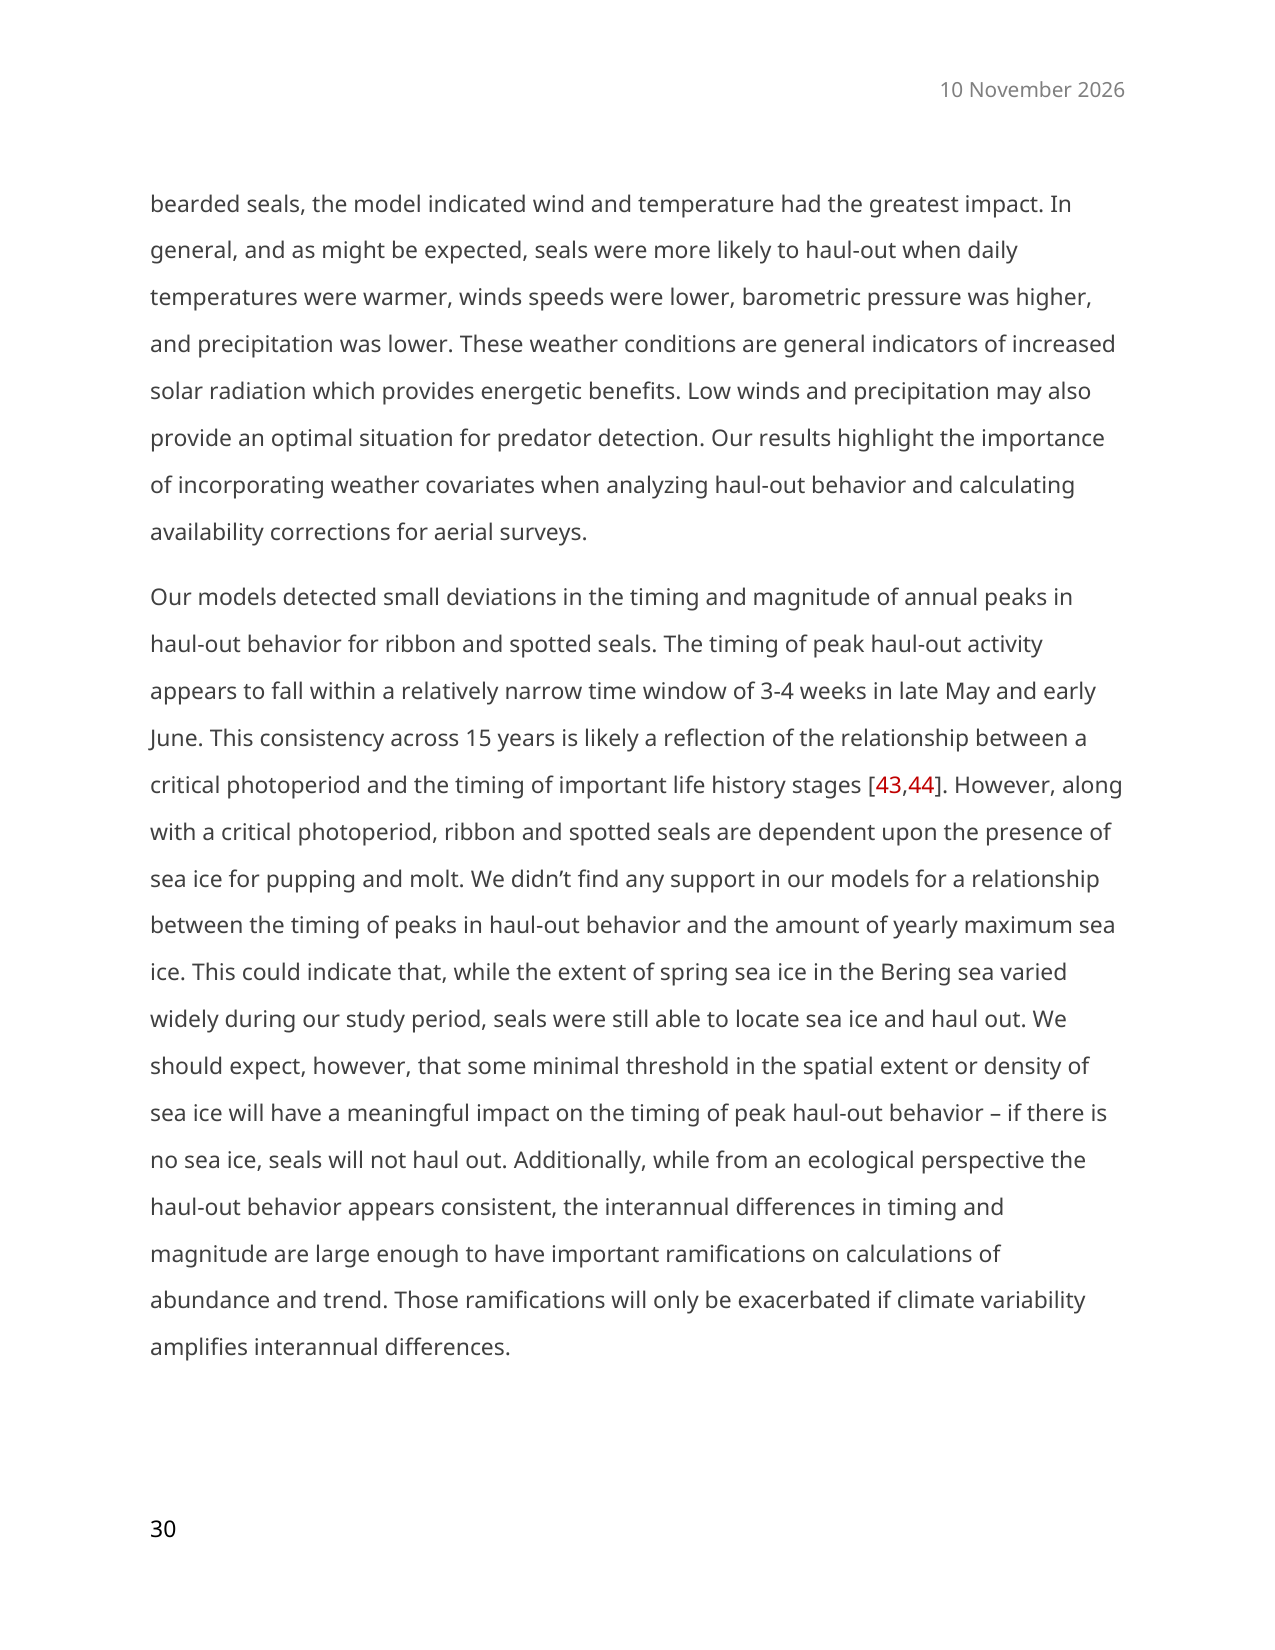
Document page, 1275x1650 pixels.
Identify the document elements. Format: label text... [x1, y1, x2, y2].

text Our models detected small deviations in the timing and magnitude of annual peaks in haul-out behavior for ribbon and spotted seals. The timing of peak haul-out activity appears to fall within a relatively narrow time window of 3-4 weeks in late May and early June. This consistency across 15 years is likely a reflection of the relationship between a critical photoperiod and the timing of important life history stages [43,44]. However, along with a critical photoperiod, ribbon and spotted seals are dependent upon the presence of sea ice for pupping and molt. We didn’t find any support in our models for a relationship between the timing of peaks in haul-out behavior and the amount of yearly maximum sea ice. This could indicate that, while the extent of spring sea ice in the Bering sea varied widely during our study period, seals were still able to locate sea ice and haul out. We should expect, however, that some minimal threshold in the spatial extent or density of sea ice will have a meaningful impact on the timing of peak haul-out behavior – if there is no sea ice, seals will not haul out. Additionally, while from an ecological perspective the haul-out behavior appears consistent, the interannual differences in timing and magnitude are large enough to have important ramifications on calculations of abundance and trend. Those ramifications will only be exacerbated if climate variability amplifies interannual differences. [150, 581, 1125, 1362]
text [150, 187, 1125, 547]
